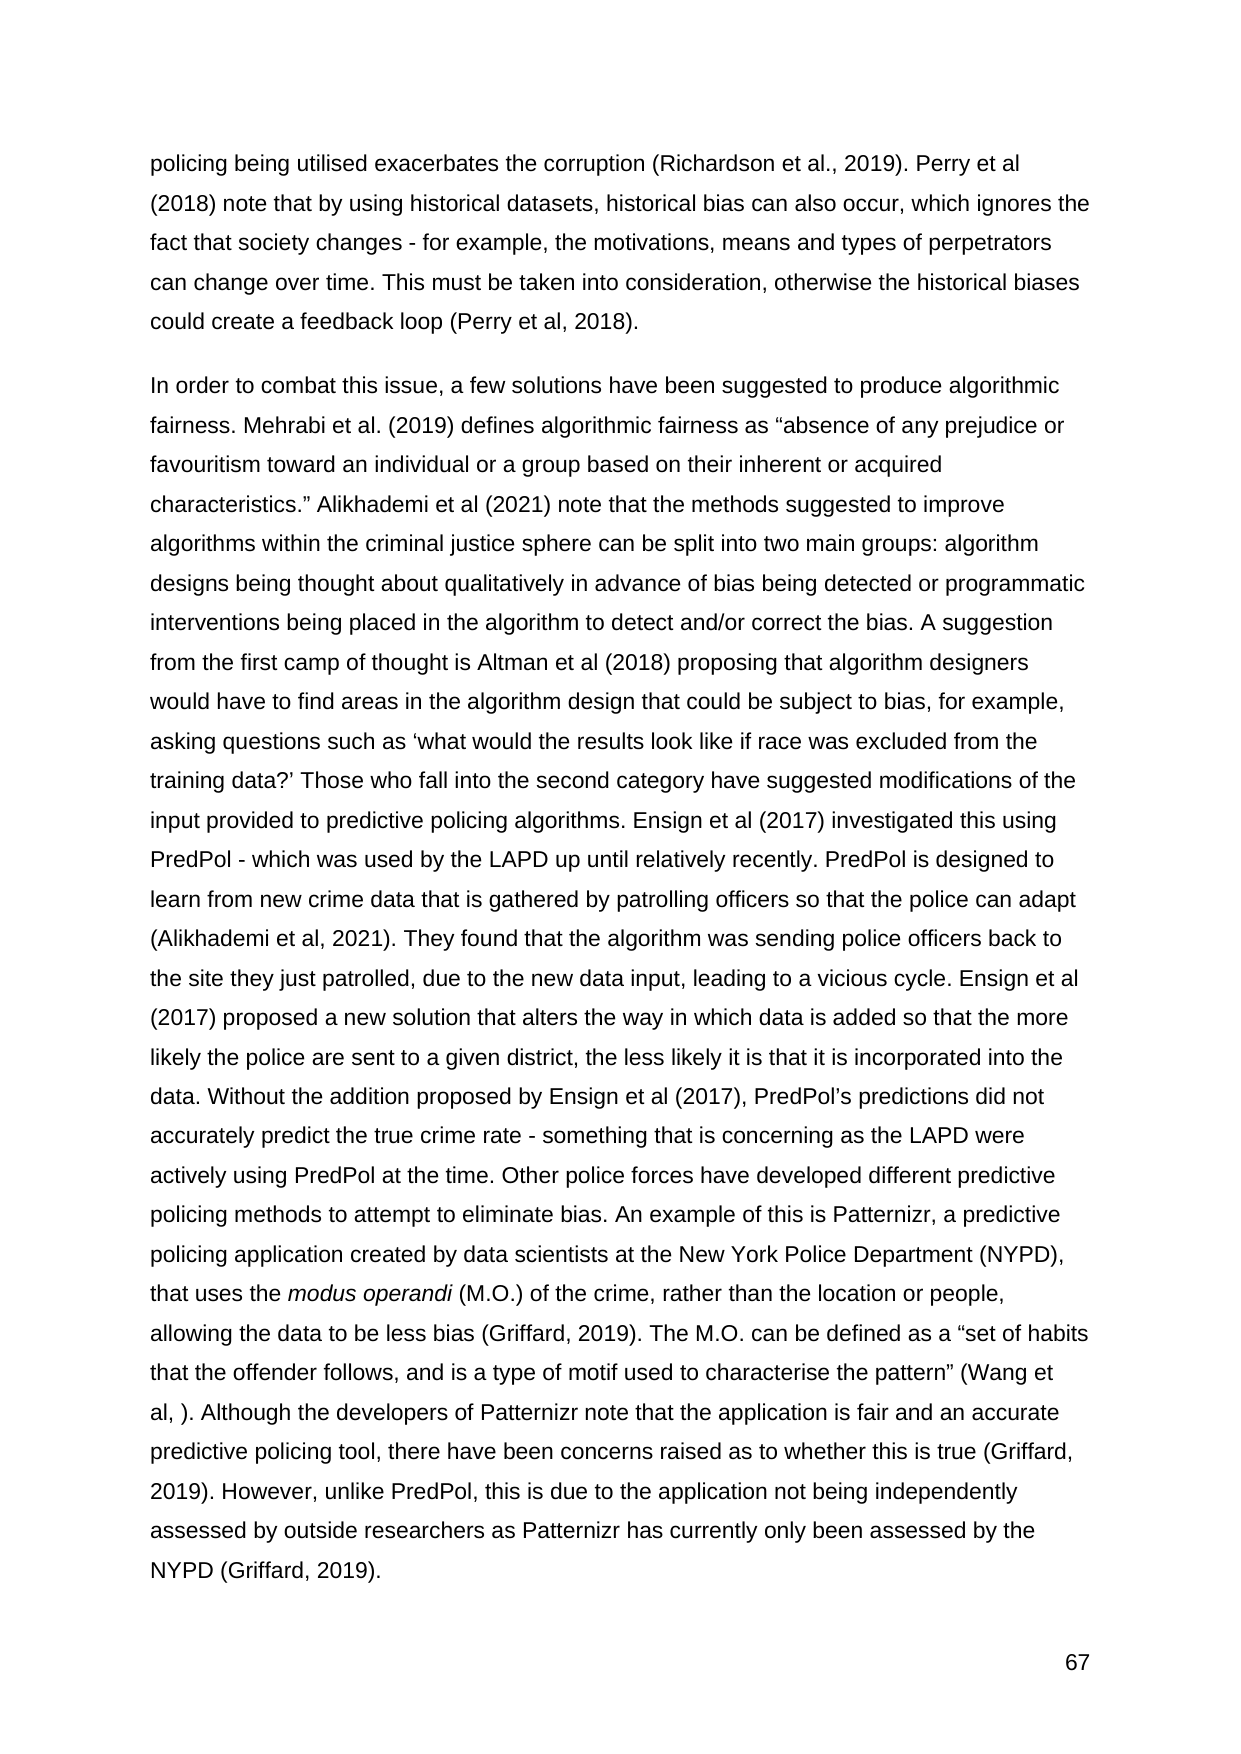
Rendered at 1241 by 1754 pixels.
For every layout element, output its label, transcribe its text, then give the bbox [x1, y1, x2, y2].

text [150, 150, 1090, 334]
text In order to combat this issue, a few solutions have been suggested to produce algorithmic fairness. Mehrabi et al. (2019) defines algorithmic fairness as “absence of any prejudice or favouritism toward an individual or a group based on their inherent or acquired characteristics.” Alikhademi et al (2021) note that the methods suggested to improve algorithms within the criminal justice sphere can be split into two main groups: algorithm designs being thought about qualitatively in advance of bias being detected or programmatic interventions being placed in the algorithm to detect and/or correct the bias. A suggestion from the first camp of thought is Altman et al (2018) proposing that algorithm designers would have to find areas in the algorithm design that could be subject to bias, for example, asking questions such as ‘what would the results look like if race was excluded from the training data?’ Those who fall into the second category have suggested modifications of the input provided to predictive policing algorithms. Ensign et al (2017) investigated this using PredPol - which was used by the LAPD up until relatively recently. PredPol is designed to learn from new crime data that is gathered by patrolling officers so that the police can adapt (Alikhademi et al, 2021). They found that the algorithm was sending police officers back to the site they just patrolled, due to the new data input, leading to a vicious cycle. Ensign et al (2017) proposed a new solution that alters the way in which data is added so that the more likely the police are sent to a given district, the less likely it is that it is incorporated into the data. Without the addition proposed by Ensign et al (2017), PredPol’s predictions did not accurately predict the true crime rate - something that is concerning as the LAPD were actively using PredPol at the time. Other police forces have developed different predictive policing methods to attempt to eliminate bias. An example of this is Patternizr, a predictive policing application created by data scientists at the New York Police Department (NYPD), that uses the modus operandi (M.O.) of the crime, rather than the location or people, allowing the data to be less bias (Griffard, 2019). The M.O. can be defined as a “set of habits that the offender follows, and is a type of motif used to characterise the pattern” (Wang et al, ). Although the developers of Patternizr note that the application is fair and an accurate predictive policing tool, there have been concerns raised as to whether this is true (Griffard, 2019). However, unlike PredPol, this is due to the application not being independently assessed by outside researchers as Patternizr has currently only been assessed by the NYPD (Griffard, 2019). [150, 372, 1090, 1583]
